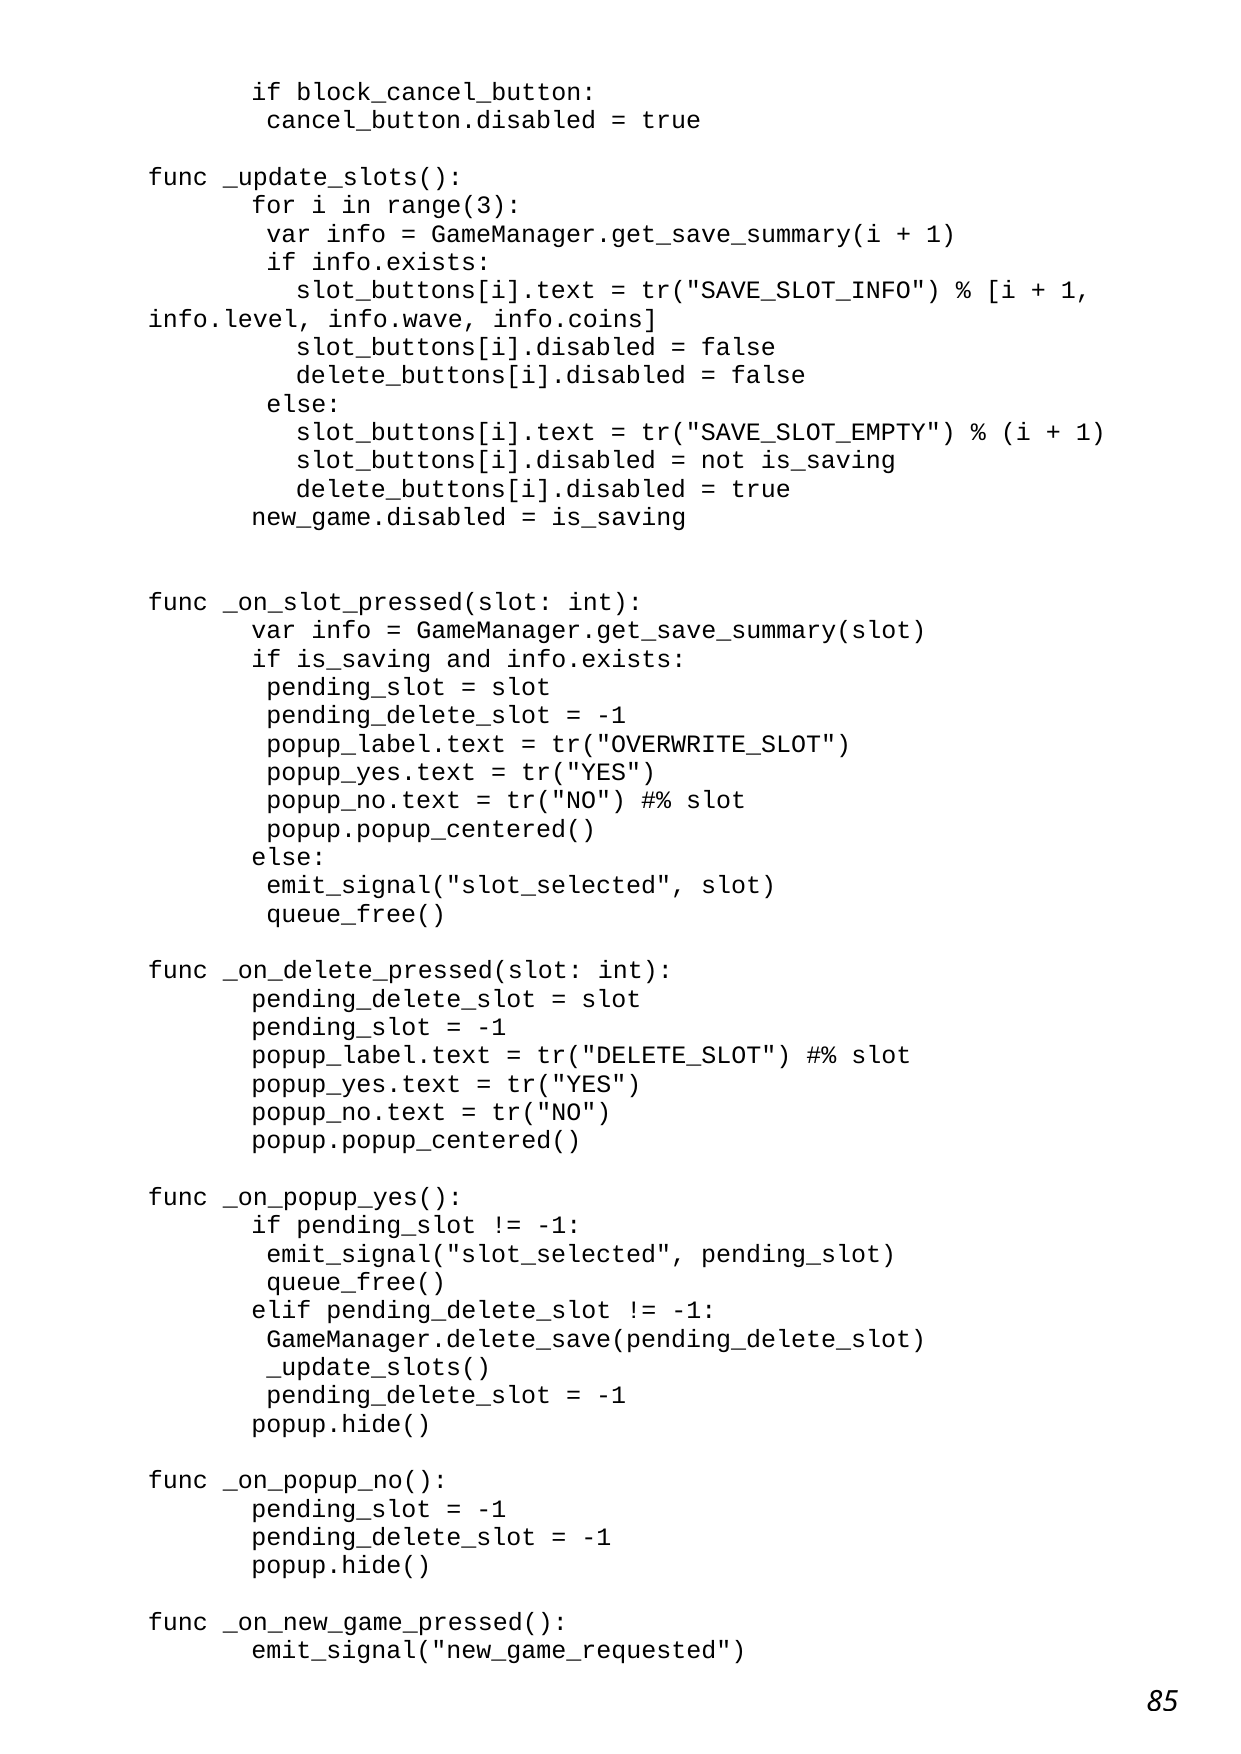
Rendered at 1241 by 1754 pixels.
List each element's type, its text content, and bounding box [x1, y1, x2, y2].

text if block_cancel_button: [148, 80, 1196, 108]
text queue_free() [148, 901, 1196, 930]
text var info = GameManager.get_save_summary(slot) [148, 618, 1196, 646]
text emit_signal("new_game_requested") [148, 1638, 1196, 1666]
text popup_no.text = tr("NO") #% slot [148, 788, 1196, 816]
text popup_label.text = tr("OVERWRITE_SLOT") [148, 731, 1196, 760]
text popup.popup_centered() [148, 816, 1196, 845]
text if pending_slot != -1: [148, 1213, 1196, 1241]
text else: [148, 845, 1196, 873]
text popup.hide() [148, 1553, 1196, 1581]
text func _on_slot_pressed(slot: int): [148, 590, 1196, 618]
text GameManager.delete_save(pending_delete_slot) [148, 1326, 1196, 1355]
text queue_free() [148, 1270, 1196, 1298]
text pending_delete_slot = -1 [148, 1525, 1196, 1553]
text elif pending_delete_slot != -1: [148, 1298, 1196, 1326]
text delete_buttons[i].disabled = true [148, 476, 1196, 505]
text func _on_delete_pressed(slot: int): [148, 958, 1196, 986]
text popup.popup_centered() [148, 1128, 1196, 1156]
text func _on_popup_yes(): [148, 1185, 1196, 1213]
text func _on_new_game_pressed(): [148, 1610, 1196, 1638]
text popup_label.text = tr("DELETE_SLOT") #% slot [148, 1043, 1196, 1071]
text pending_delete_slot = -1 [148, 703, 1196, 731]
text popup_yes.text = tr("YES") [148, 760, 1196, 788]
text func _on_popup_no(): [148, 1468, 1196, 1496]
text slot_buttons[i].disabled = not is_saving [148, 448, 1196, 476]
text emit_signal("slot_selected", slot) [148, 873, 1196, 901]
text new_game.disabled = is_saving [148, 505, 1196, 533]
text slot_buttons[i].text = tr("SAVE_SLOT_INFO") % [i + 1, info.level, info.wave, info.coins] [148, 278, 1196, 335]
text cancel_button.disabled = true [148, 108, 1196, 136]
text var info = GameManager.get_save_summary(i + 1) [148, 221, 1196, 250]
text pending_delete_slot = slot [148, 986, 1196, 1015]
text func _update_slots(): [148, 165, 1196, 193]
text emit_signal("slot_selected", pending_slot) [148, 1241, 1196, 1270]
text _update_slots() [148, 1355, 1196, 1383]
text popup.hide() [148, 1411, 1196, 1440]
text delete_buttons[i].disabled = false [148, 363, 1196, 391]
text if info.exists: [148, 250, 1196, 278]
text pending_slot = -1 [148, 1015, 1196, 1043]
text slot_buttons[i].text = tr("SAVE_SLOT_EMPTY") % (i + 1) [148, 420, 1196, 448]
text if is_saving and info.exists: [148, 646, 1196, 675]
text pending_slot = -1 [148, 1496, 1196, 1525]
text else: [148, 391, 1196, 420]
text pending_delete_slot = -1 [148, 1383, 1196, 1411]
text for i in range(3): [148, 193, 1196, 221]
text pending_slot = slot [148, 675, 1196, 703]
text popup_no.text = tr("NO") [148, 1100, 1196, 1128]
text popup_yes.text = tr("YES") [148, 1071, 1196, 1100]
text slot_buttons[i].disabled = false [148, 335, 1196, 363]
